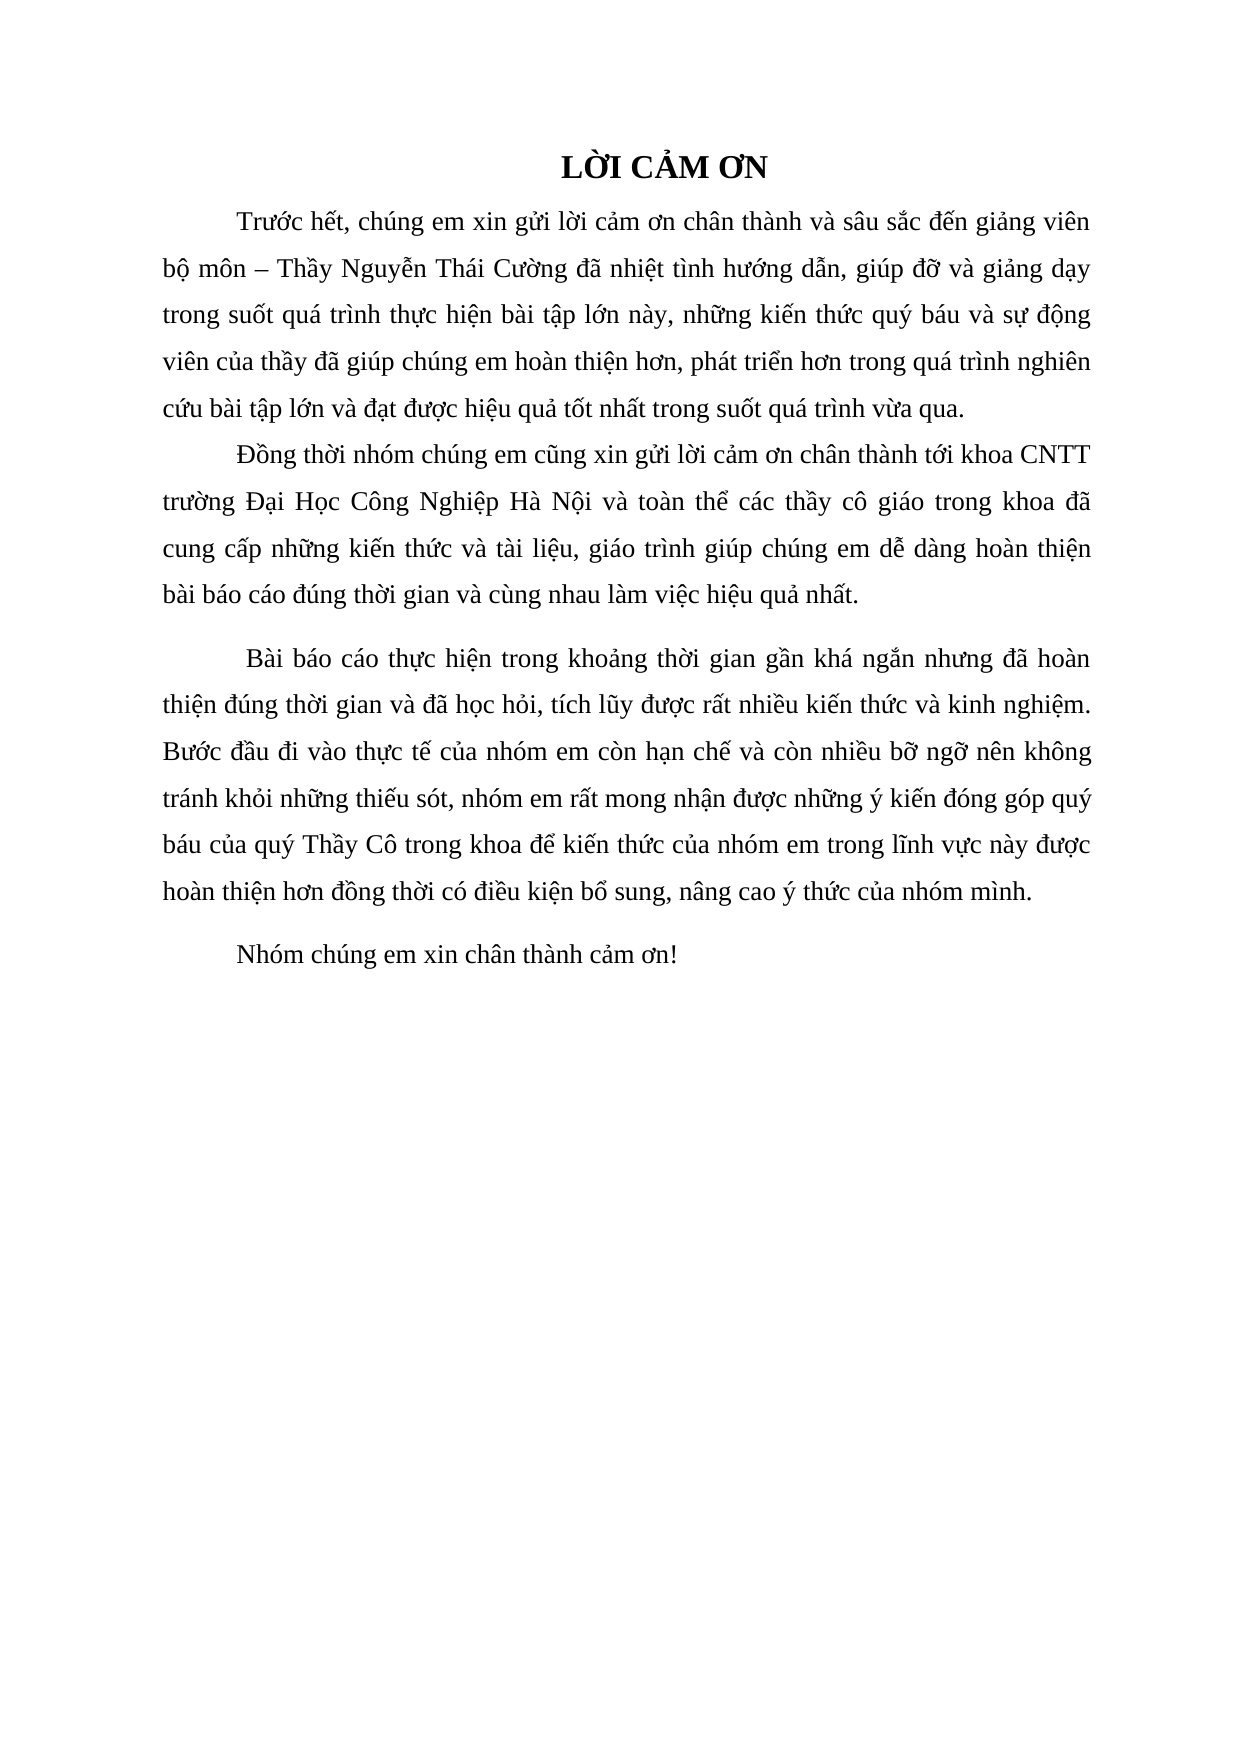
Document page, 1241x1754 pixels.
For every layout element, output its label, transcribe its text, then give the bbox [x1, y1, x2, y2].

text Bài báo cáo thực hiện trong khoảng thời gian gần khá ngắn nhưng đã hoàn thiện đúng thời gian và đã học hỏi, tích lũy được rất nhiều kiến thức và kinh nghiệm. Bước đầu đi vào thực tế của nhóm em còn hạn chế và còn nhiều bỡ ngỡ nên không tránh khỏi những thiếu sót, nhóm em rất mong nhận được những ý kiến đóng góp quý báu của quý Thầy Cô trong khoa để kiến thức của nhóm em trong lĩnh vực này được hoàn thiện hơn đồng thời có điều kiện bổ sung, nâng cao ý thức của nhóm mình. [162, 642, 1092, 701]
text Bài báo cáo thực hiện trong khoảng thời gian gần khá ngắn nhưng đã hoàn thiện đúng thời gian và đã học hỏi, tích lũy được rất nhiều kiến thức và kinh nghiệm. Bước đầu đi vào thực tế của nhóm em còn hạn chế và còn nhiều bỡ ngỡ nên không tránh khỏi những thiếu sót, nhóm em rất mong nhận được những ý kiến đóng góp quý báu của quý Thầy Cô trong khoa để kiến thức của nhóm em trong lĩnh vực này được hoàn thiện hơn đồng thời có điều kiện bổ sung, nâng cao ý thức của nhóm mình. [162, 702, 1092, 795]
text Trước hết, chúng em xin gửi lời cảm ơn chân thành và sâu sắc đến giảng viên bộ môn – Thầy Nguyễn Thái Cường đã nhiệt tình hướng dẫn, giúp đỡ và giảng dạy trong suốt quá trình thực hiện bài tập lớn này, những kiến thức quý báu và sự động viên của thầy đã giúp chúng em hoàn thiện hơn, phát triển hơn trong quá trình nghiên cứu bài tập lớn và đạt được hiệu quả tốt nhất trong suốt quá trình vừa qua. [162, 205, 1092, 423]
text Bài báo cáo thực hiện trong khoảng thời gian gần khá ngắn nhưng đã hoàn thiện đúng thời gian và đã học hỏi, tích lũy được rất nhiều kiến thức và kinh nghiệm. Bước đầu đi vào thực tế của nhóm em còn hạn chế và còn nhiều bỡ ngỡ nên không tránh khỏi những thiếu sót, nhóm em rất mong nhận được những ý kiến đóng góp quý báu của quý Thầy Cô trong khoa để kiến thức của nhóm em trong lĩnh vực này được hoàn thiện hơn đồng thời có điều kiện bổ sung, nâng cao ý thức của nhóm mình. [162, 796, 1092, 834]
text Nhóm chúng em xin chân thành cảm ơn! [162, 938, 1092, 970]
text Đồng thời nhóm chúng em cũng xin gửi lời cảm ơn chân thành tới khoa CNTT trường Đại Học Công Nghiệp Hà Nội và toàn thể các thầy cô giáo trong khoa đã cung cấp những kiến thức và tài liệu, giáo trình giúp chúng em dễ dàng hoàn thiện bài báo cáo đúng thời gian và cùng nhau làm việc hiệu quả nhất. [162, 438, 1092, 610]
text LỜI CẢM ƠN [162, 148, 1092, 186]
text Bài báo cáo thực hiện trong khoảng thời gian gần khá ngắn nhưng đã hoàn thiện đúng thời gian và đã học hỏi, tích lũy được rất nhiều kiến thức và kinh nghiệm. Bước đầu đi vào thực tế của nhóm em còn hạn chế và còn nhiều bỡ ngỡ nên không tránh khỏi những thiếu sót, nhóm em rất mong nhận được những ý kiến đóng góp quý báu của quý Thầy Cô trong khoa để kiến thức của nhóm em trong lĩnh vực này được hoàn thiện hơn đồng thời có điều kiện bổ sung, nâng cao ý thức của nhóm mình. [162, 835, 1092, 906]
